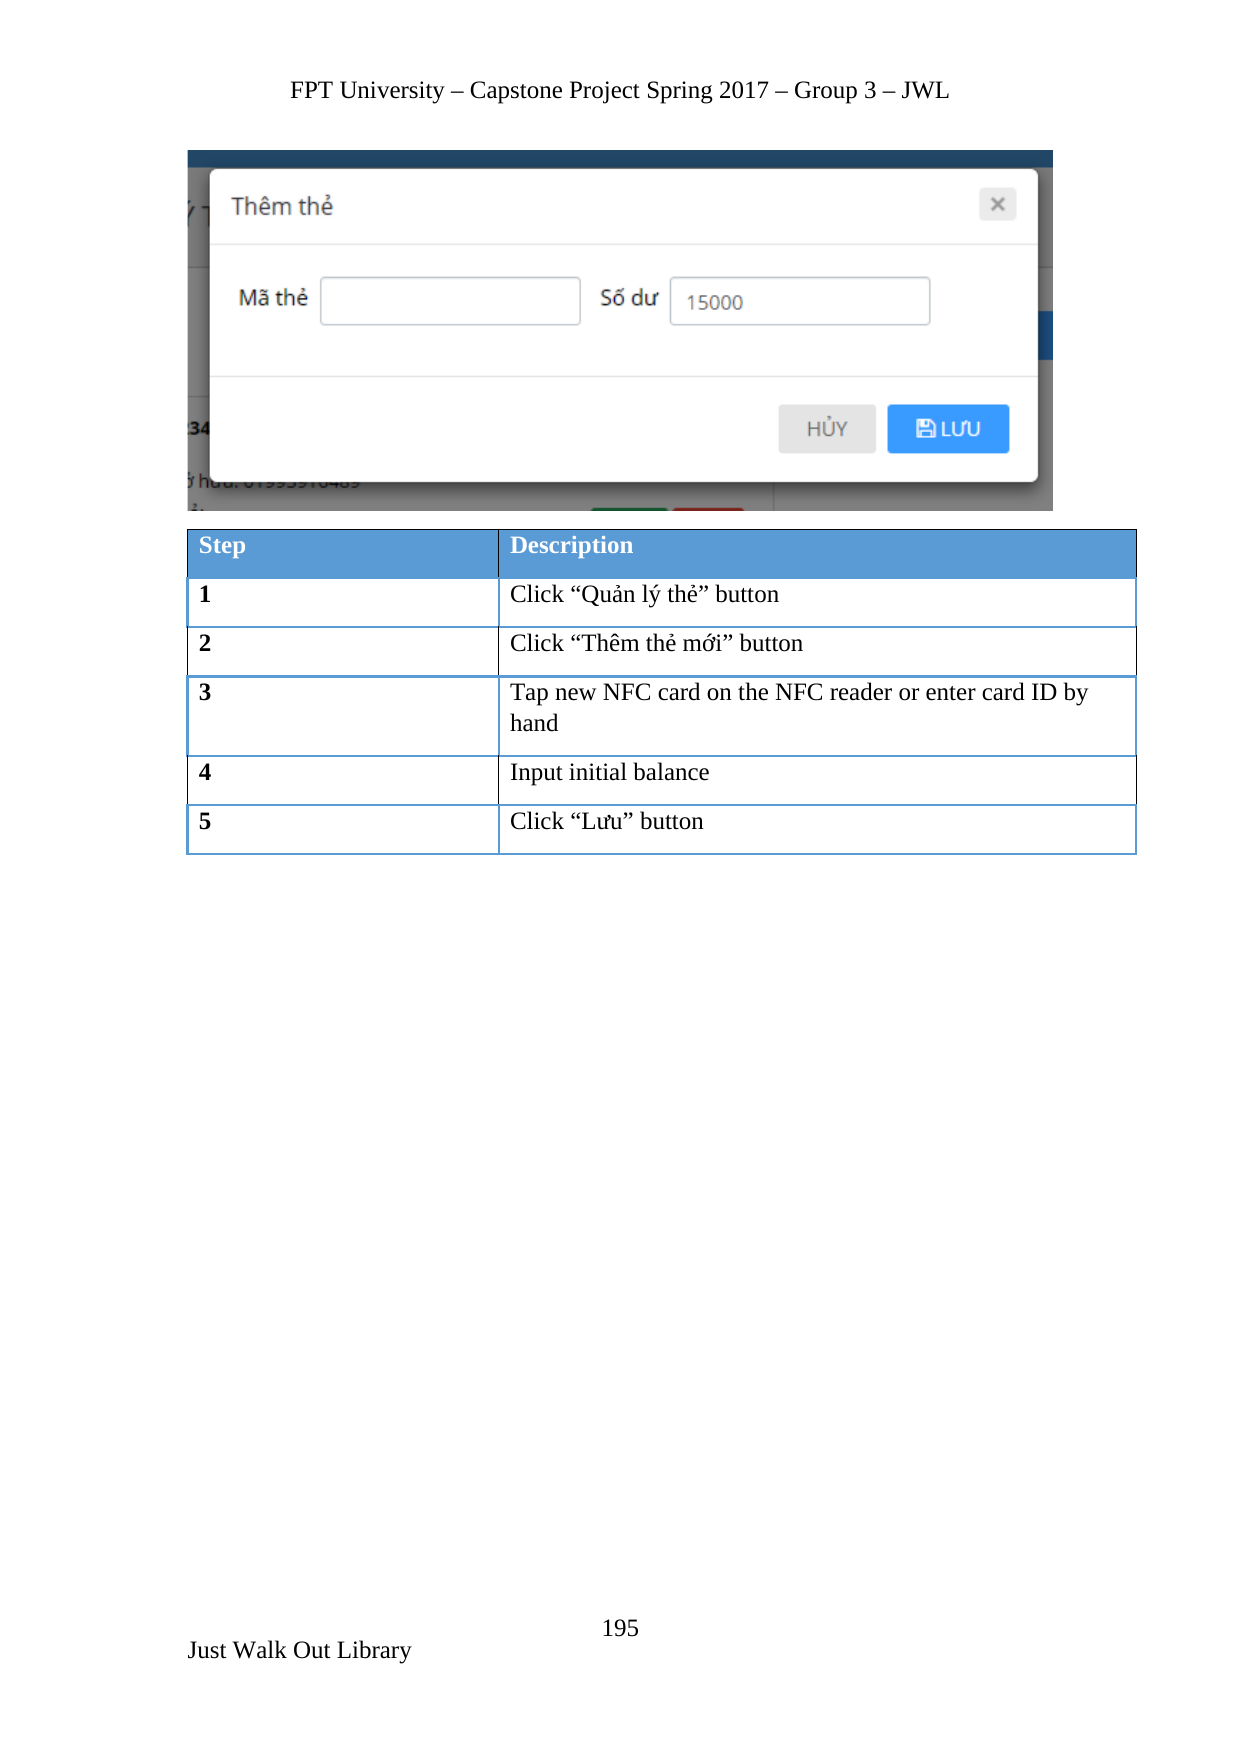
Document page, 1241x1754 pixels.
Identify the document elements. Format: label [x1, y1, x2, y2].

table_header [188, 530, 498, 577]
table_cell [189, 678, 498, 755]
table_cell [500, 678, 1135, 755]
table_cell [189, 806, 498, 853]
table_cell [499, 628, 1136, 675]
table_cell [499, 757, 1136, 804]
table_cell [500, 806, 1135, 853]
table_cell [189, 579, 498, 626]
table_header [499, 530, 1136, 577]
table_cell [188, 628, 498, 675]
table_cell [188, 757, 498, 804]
picture [187, 150, 1053, 511]
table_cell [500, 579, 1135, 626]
